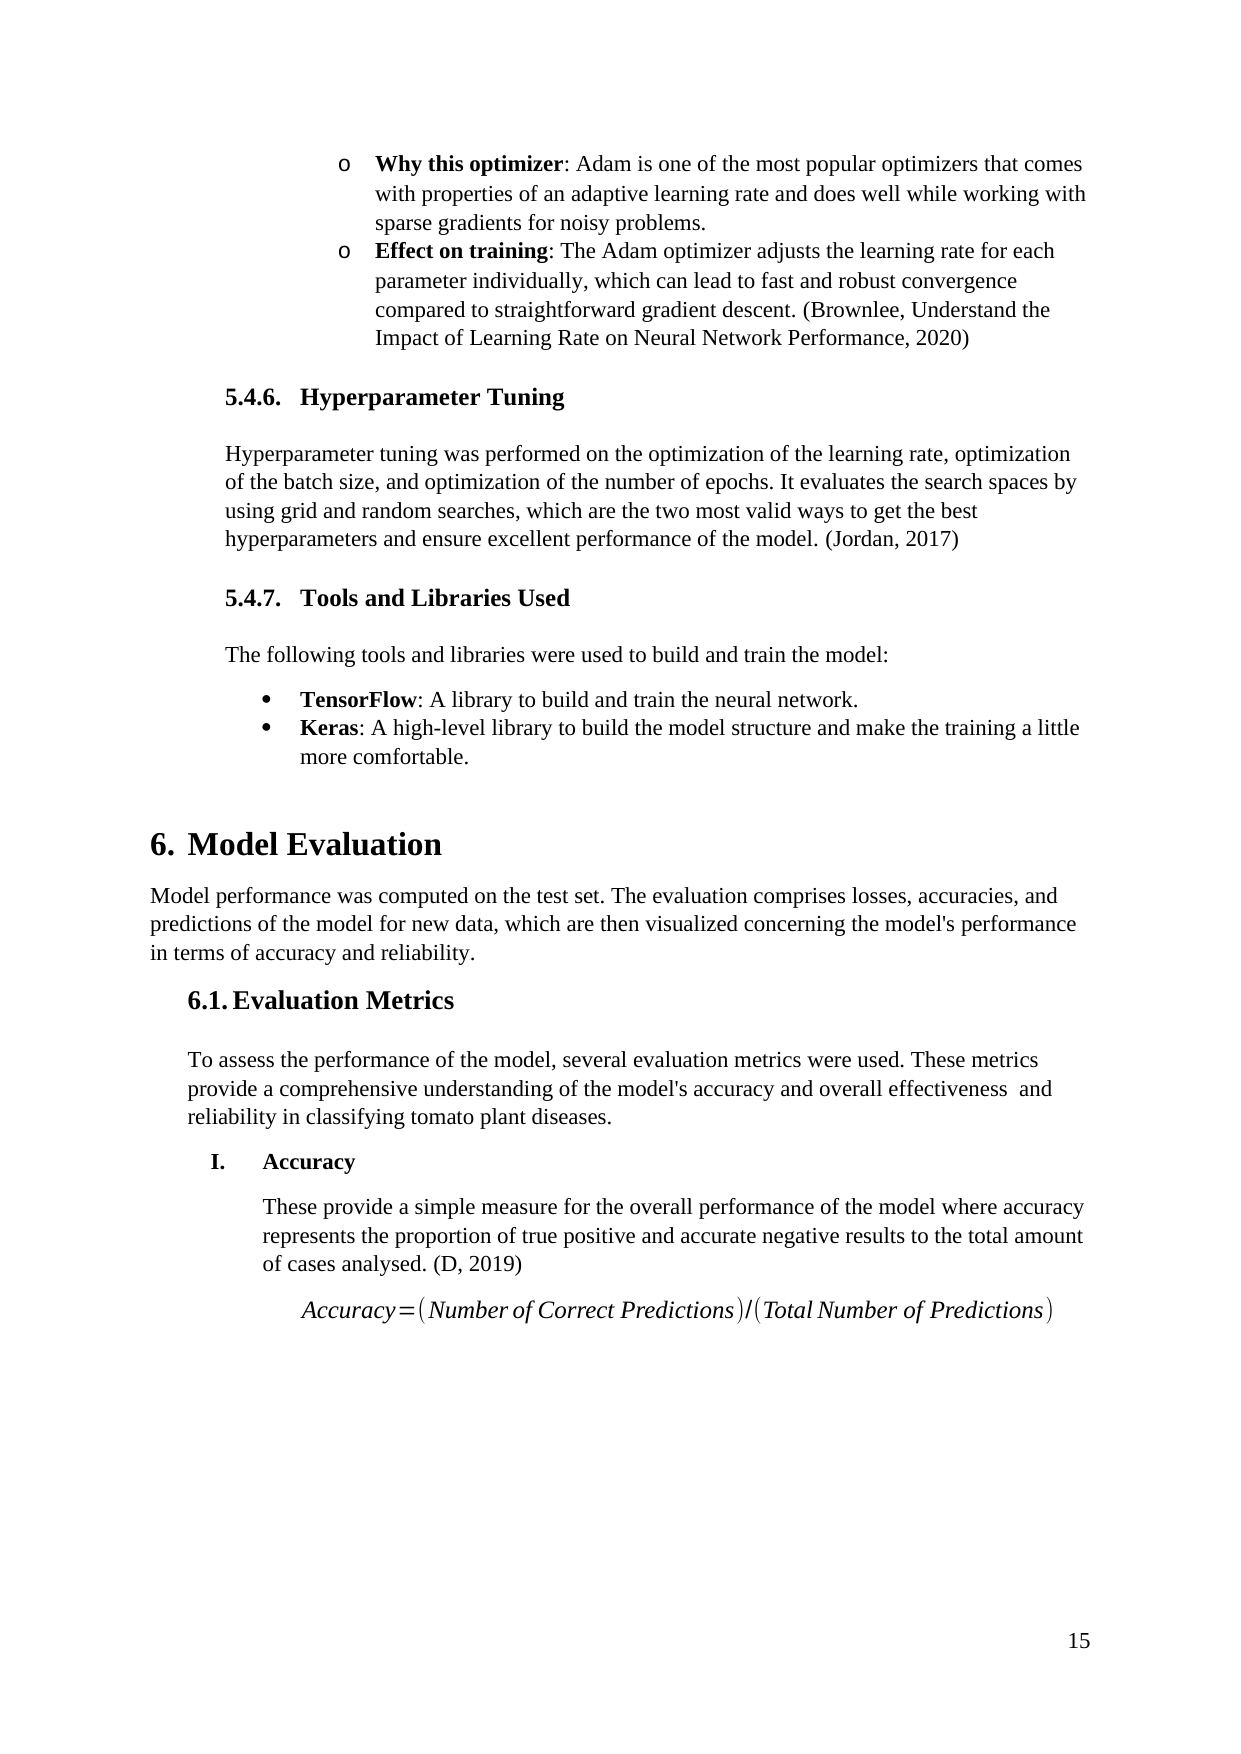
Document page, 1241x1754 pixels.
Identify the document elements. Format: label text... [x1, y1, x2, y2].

list Keras: A high-level library to build the model structure and make the training a little more comfortable. [262, 714, 1090, 769]
text Hyperparameter Tuning [225, 382, 1090, 411]
list Effect on training: The Adam optimizer adjusts the learning rate for each parameter individually, which can lead to fast and robust convergence compared to straightforward gradient descent. [337, 237, 1090, 351]
list Accuracy [225, 1148, 1090, 1175]
text Tools and Libraries Used [225, 583, 1090, 612]
list Why this optimizer: Adam is one of the most popular optimizers that comes with properties of an adaptive learning rate and does well while working with sparse gradients for noisy problems. [337, 150, 1090, 235]
text Model performance was computed on the test set. The evaluation comprises losses, accuracies, and predictions of the model for new data, which are then visualized concerning the model's performance in terms of accuracy and reliability. [150, 882, 1090, 965]
text Model Evaluation [150, 824, 1090, 863]
text Evaluation Metrics [187, 984, 1090, 1015]
text Hyperparameter tuning was performed on the optimization of the learning rate, optimization of the batch size, and optimization of the number of epochs. It evaluates the search spaces by using grid and random searches, which are the two most valid ways to get the best hyperparameters and ensure excellent performance of the model. [225, 440, 1090, 552]
text To assess the performance of the model, several evaluation metrics were used. These metrics provide a comprehensive understanding of the model's accuracy and overall effectiveness and reliability in classifying tomato plant diseases. [187, 1046, 1090, 1129]
text The following tools and libraries were used to build and train the model: [225, 641, 1090, 667]
list TensorFlow: A library to build and train the neural network. [262, 686, 1090, 712]
text These provide a simple measure for the overall performance of the model where accuracy represents the proportion of true positive and accurate negative results to the total amount of cases analysed. [262, 1193, 1090, 1277]
